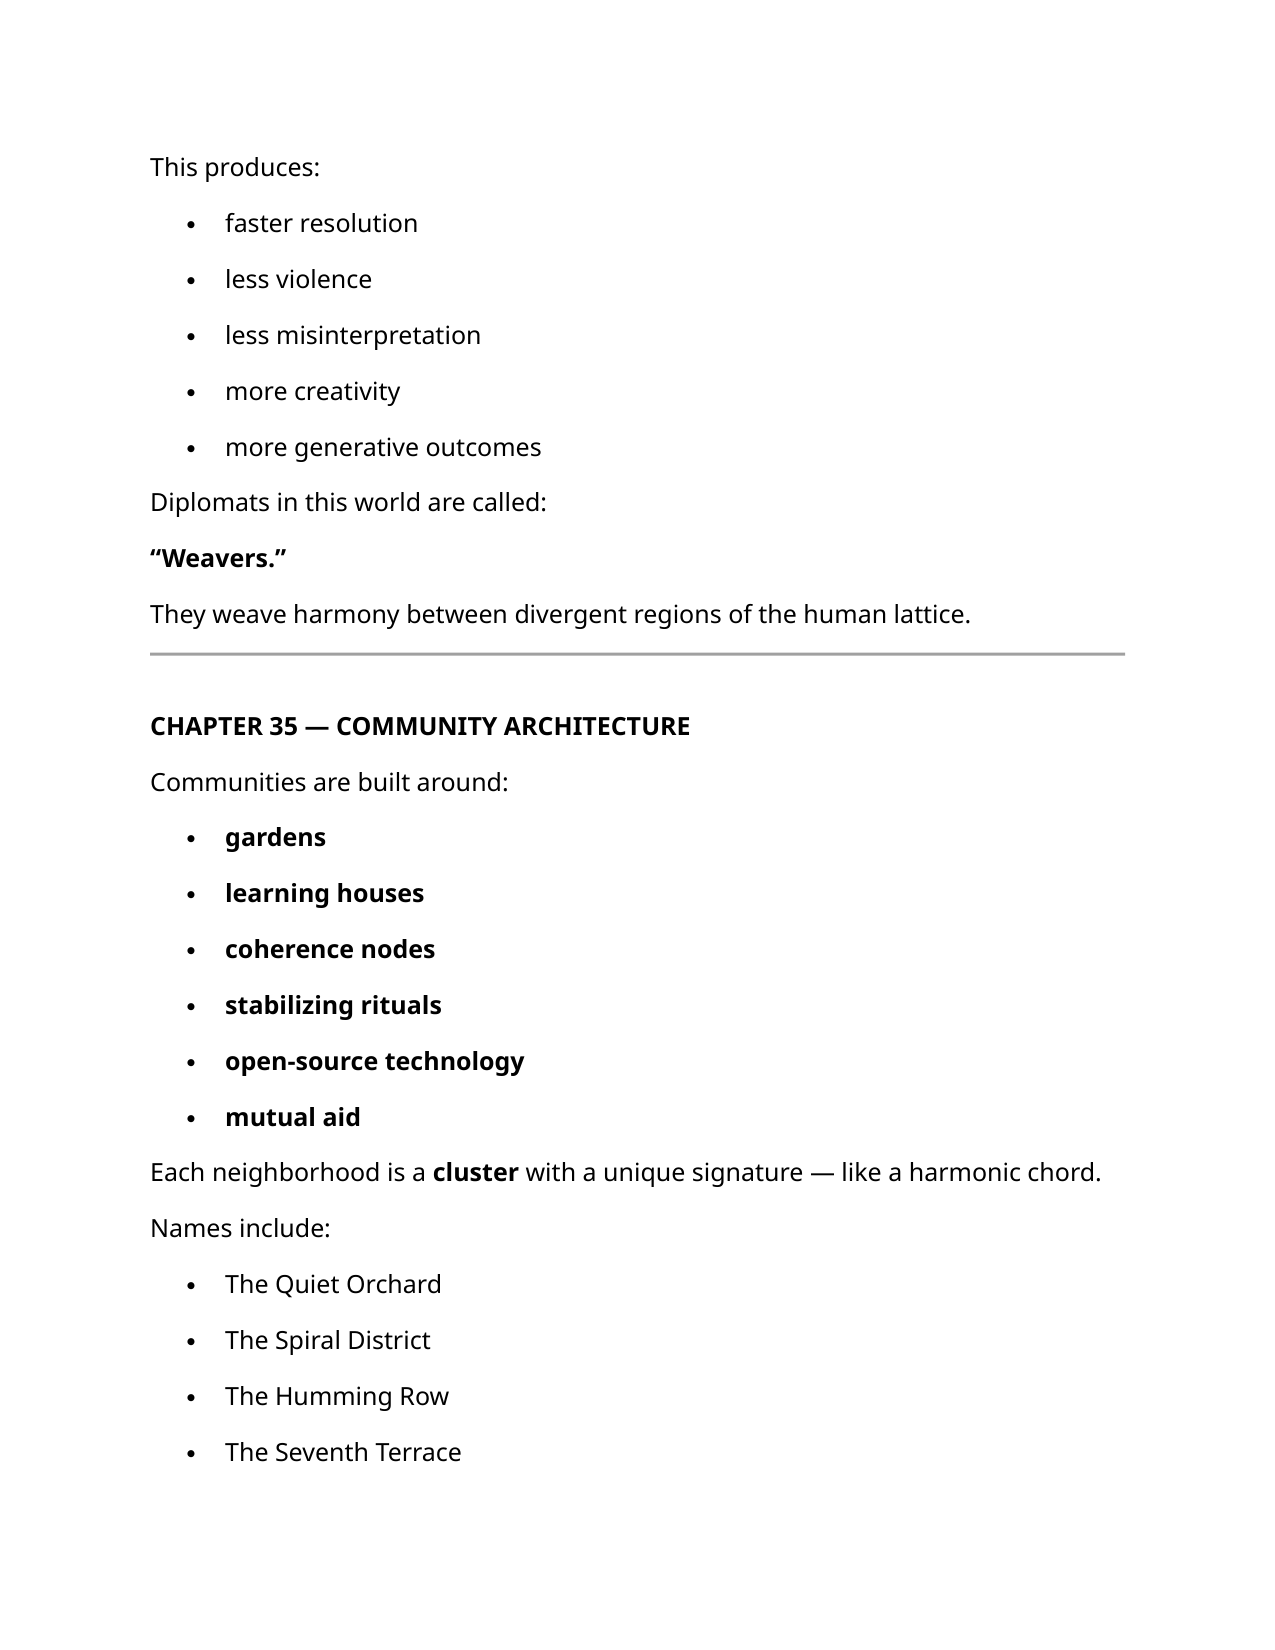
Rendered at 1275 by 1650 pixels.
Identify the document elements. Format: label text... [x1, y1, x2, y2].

text Diplomats in this world are called: [150, 485, 1125, 519]
list more creativity [187, 373, 1125, 407]
list mutual aid [187, 1099, 1125, 1133]
text This produces: [150, 150, 1125, 184]
list The Seventh Terrace [187, 1434, 1125, 1468]
list more generative outcomes [187, 429, 1125, 463]
list The Quiet Orchard [187, 1267, 1125, 1301]
list stabilizing rituals [187, 987, 1125, 1022]
text CHAPTER 35 — COMMUNITY ARCHITECTURE [150, 708, 1125, 742]
list coherence nodes [187, 932, 1125, 966]
text They weave harmony between divergent regions of the human lattice. [150, 597, 1125, 631]
list open-source technology [187, 1043, 1125, 1077]
text Names include: [150, 1211, 1125, 1245]
list The Spiral District [187, 1322, 1125, 1357]
list less misinterpretation [187, 317, 1125, 352]
list faster resolution [187, 206, 1125, 240]
list gardens [187, 820, 1125, 854]
list learning houses [187, 876, 1125, 910]
text “Weavers.” [150, 541, 1125, 575]
list The Humming Row [187, 1378, 1125, 1412]
list less violence [187, 262, 1125, 296]
text Each neighborhood is a cluster with a unique signature — like a harmonic chord. [150, 1155, 1125, 1189]
text Communities are built around: [150, 764, 1125, 798]
